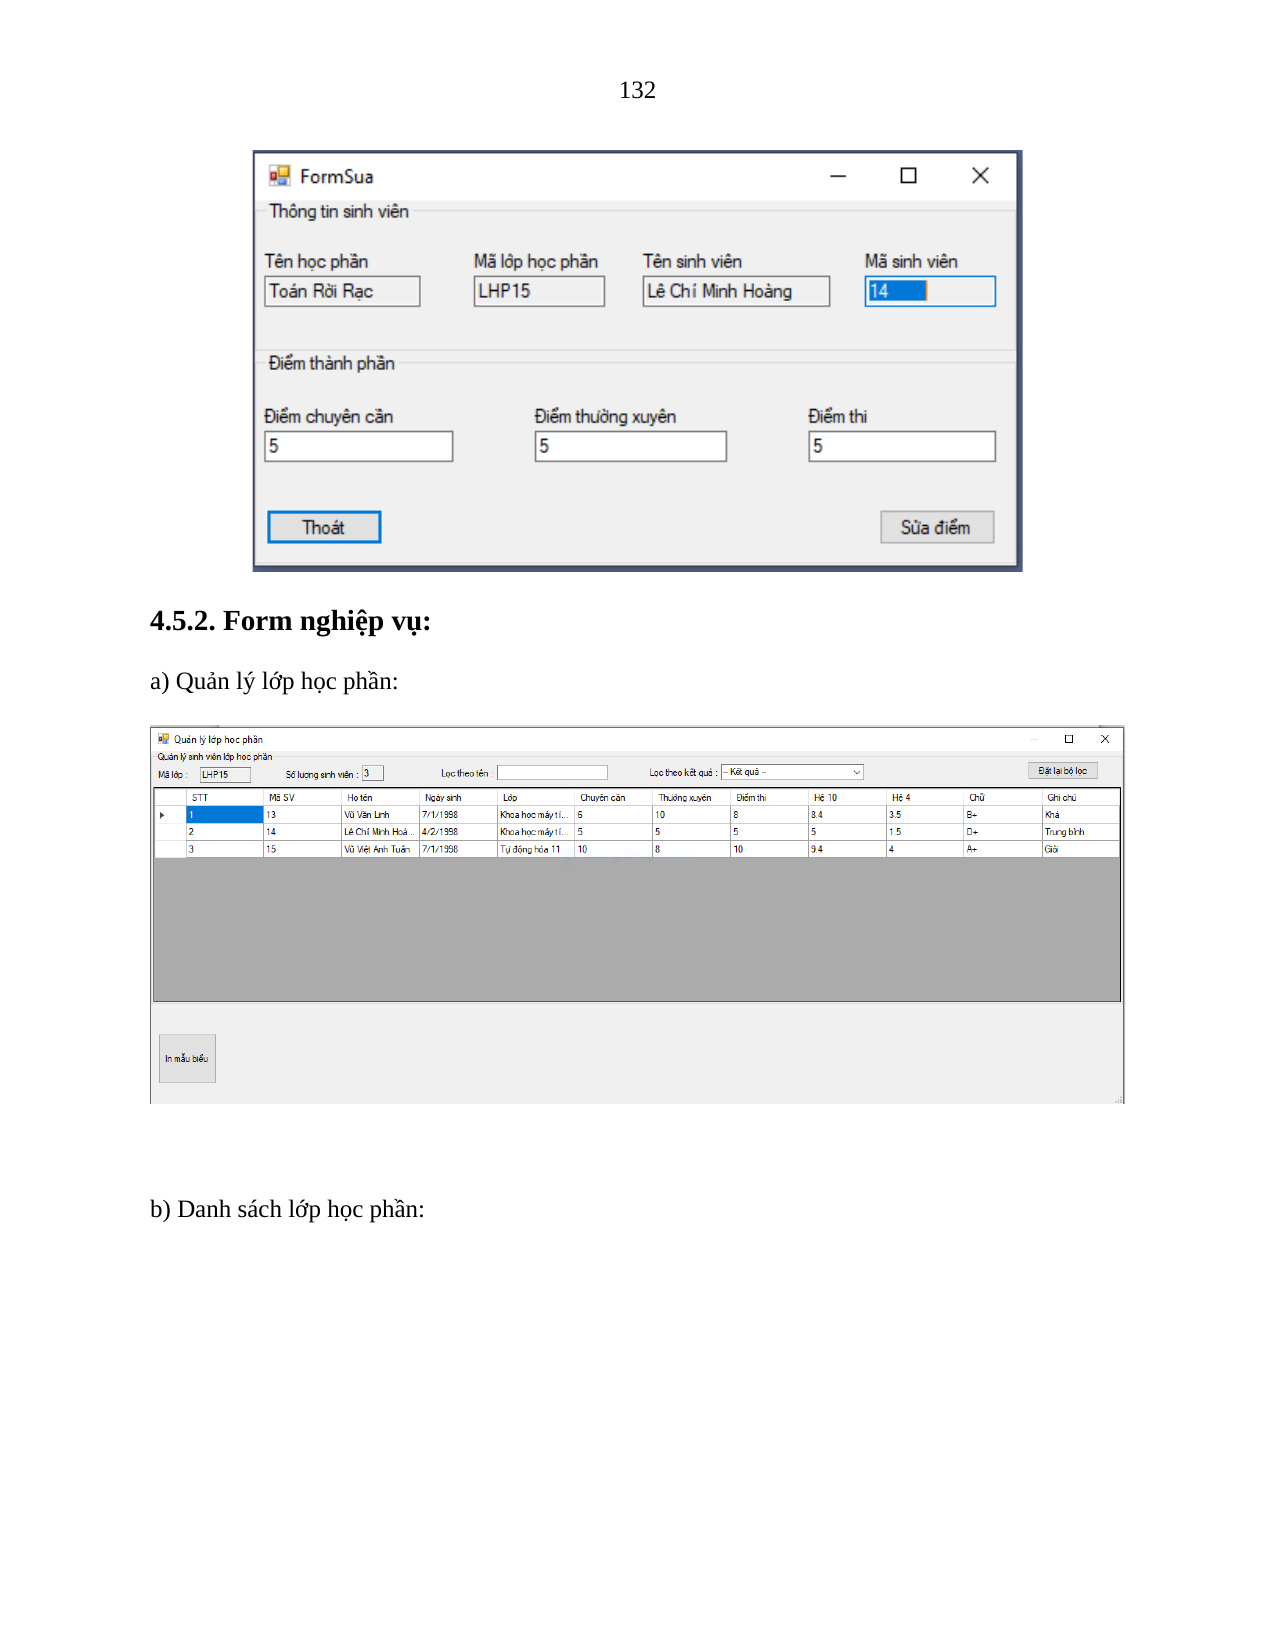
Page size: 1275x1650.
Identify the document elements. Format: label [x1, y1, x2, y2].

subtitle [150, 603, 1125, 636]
picture [150, 725, 1125, 1104]
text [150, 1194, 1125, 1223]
picture [252, 150, 1023, 572]
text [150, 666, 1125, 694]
